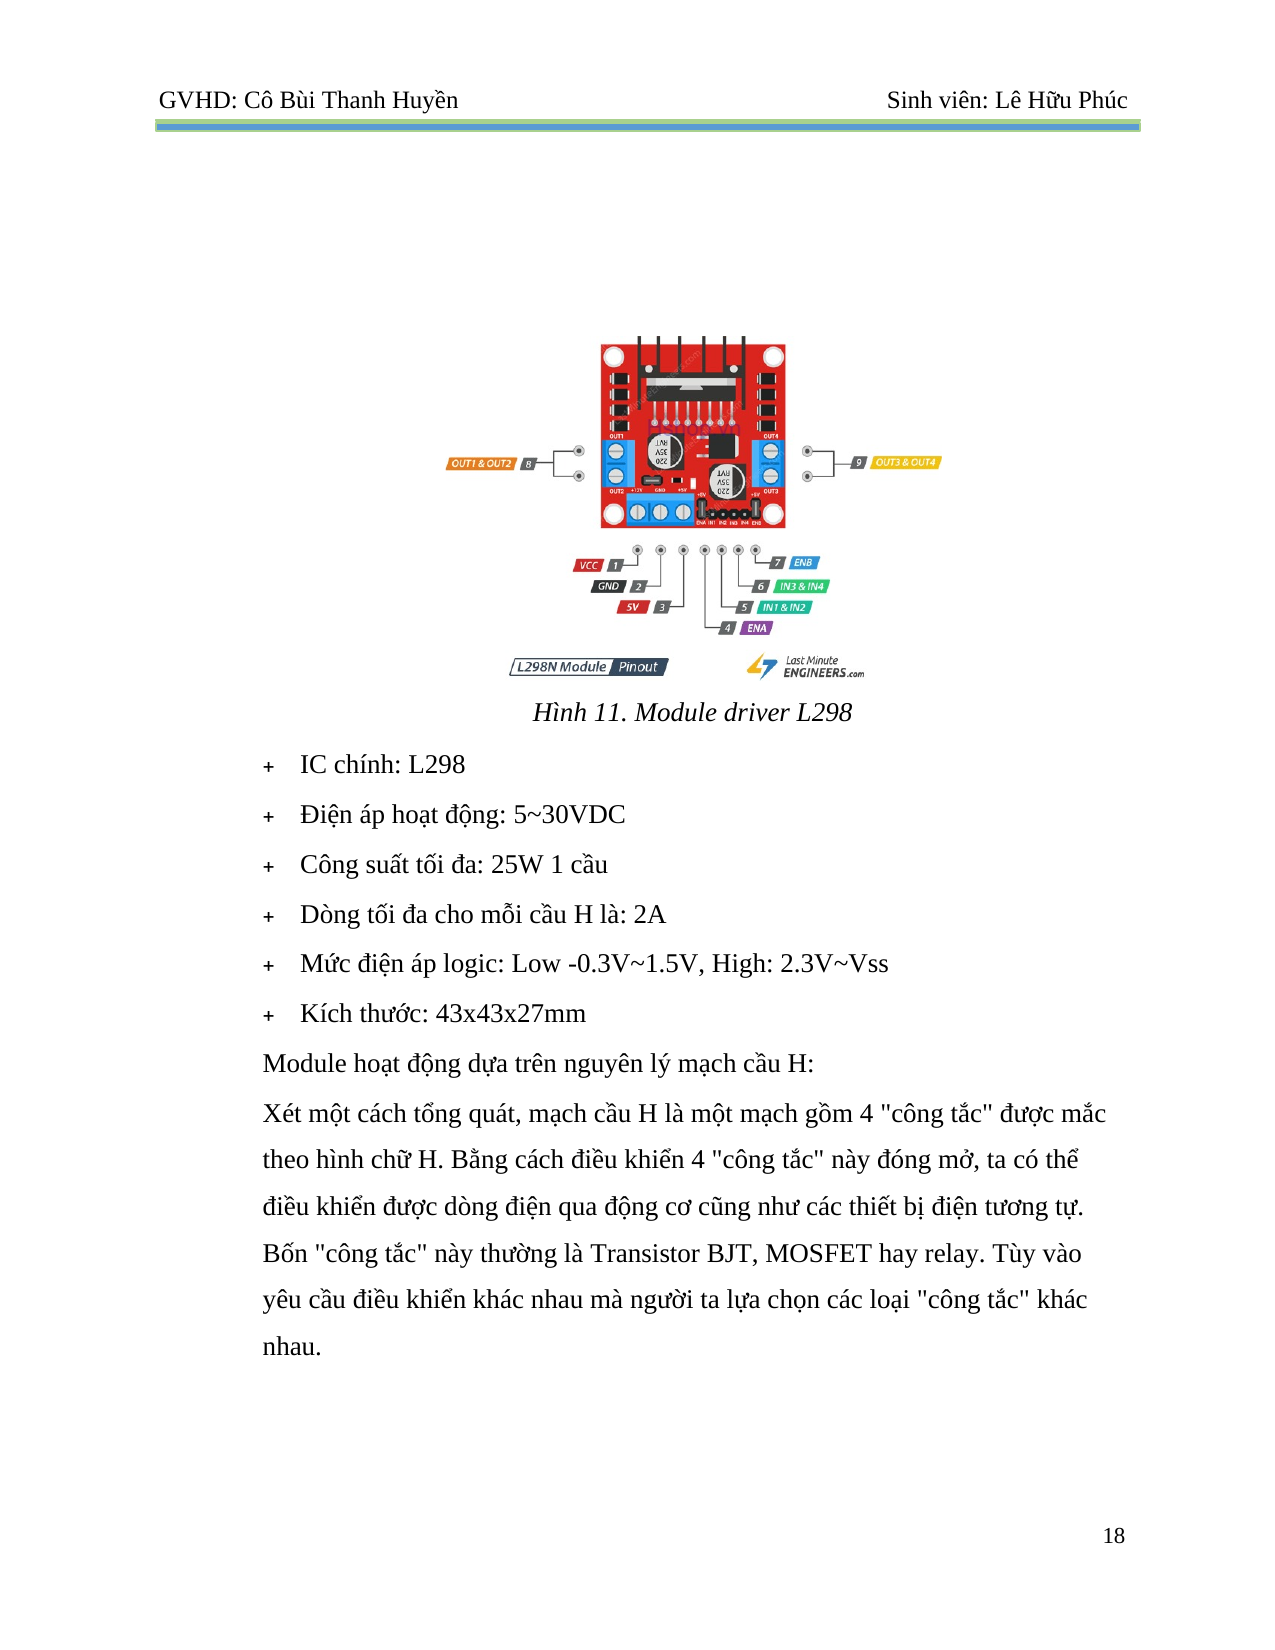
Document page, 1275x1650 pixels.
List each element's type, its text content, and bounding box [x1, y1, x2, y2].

text Hình 11. Module driver L298 [187, 696, 1125, 728]
list Điện áp hoạt động: 5~30VDC [262, 798, 1125, 829]
list Công suất tối đa: 25W 1 cầu [262, 848, 1125, 879]
list Dòng tối đa cho mỗi cầu H là: 2A [262, 898, 1125, 929]
list IC chính: L298 [262, 748, 1125, 779]
list Mức điện áp logic: Low -0.3V~1.5V, High: 2.3V~Vss [262, 948, 1125, 979]
text Xét một cách tổng quát, mạch cầu H là một mạch gồm 4 "công tắc" được mắc theo hình chữ H. Bằng cách điều khiển 4 "công tắc" này đóng mở, ta có thể điều khiển được dòng điện qua động cơ cũng như các thiết bị điện tương tự. Bốn "công tắc" này thường là Transistor BJT, MOSFET hay relay. Tùy vào yêu cầu điều khiển khác nhau mà người ta lựa chọn các loại "công tắc" khác nhau. [262, 1097, 1125, 1361]
text Module hoạt động dựa trên nguyên lý mạch cầu H: [262, 1047, 1125, 1078]
list Kích thước: 43x43x27mm [262, 997, 1125, 1028]
picture [445, 336, 942, 681]
